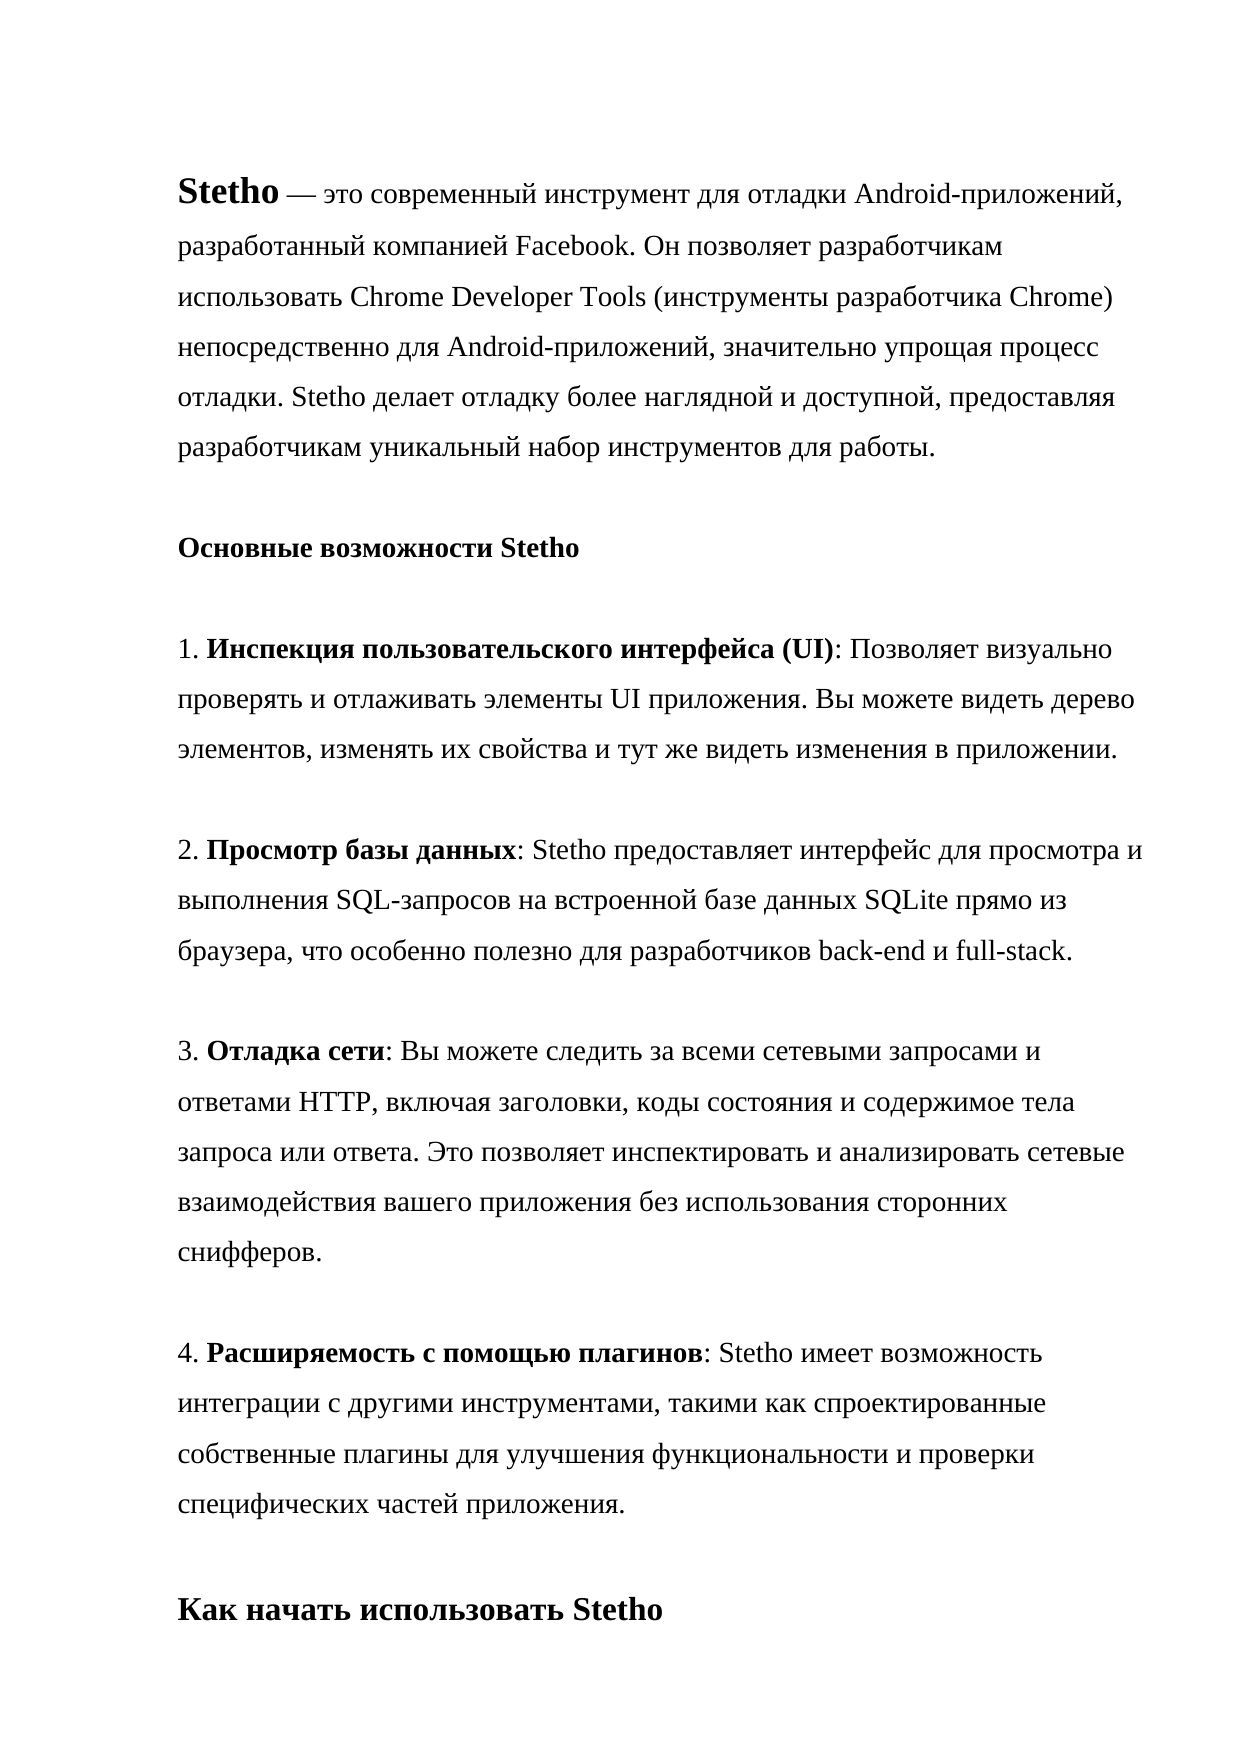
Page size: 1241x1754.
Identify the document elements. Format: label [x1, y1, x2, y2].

text [177, 168, 1152, 1627]
